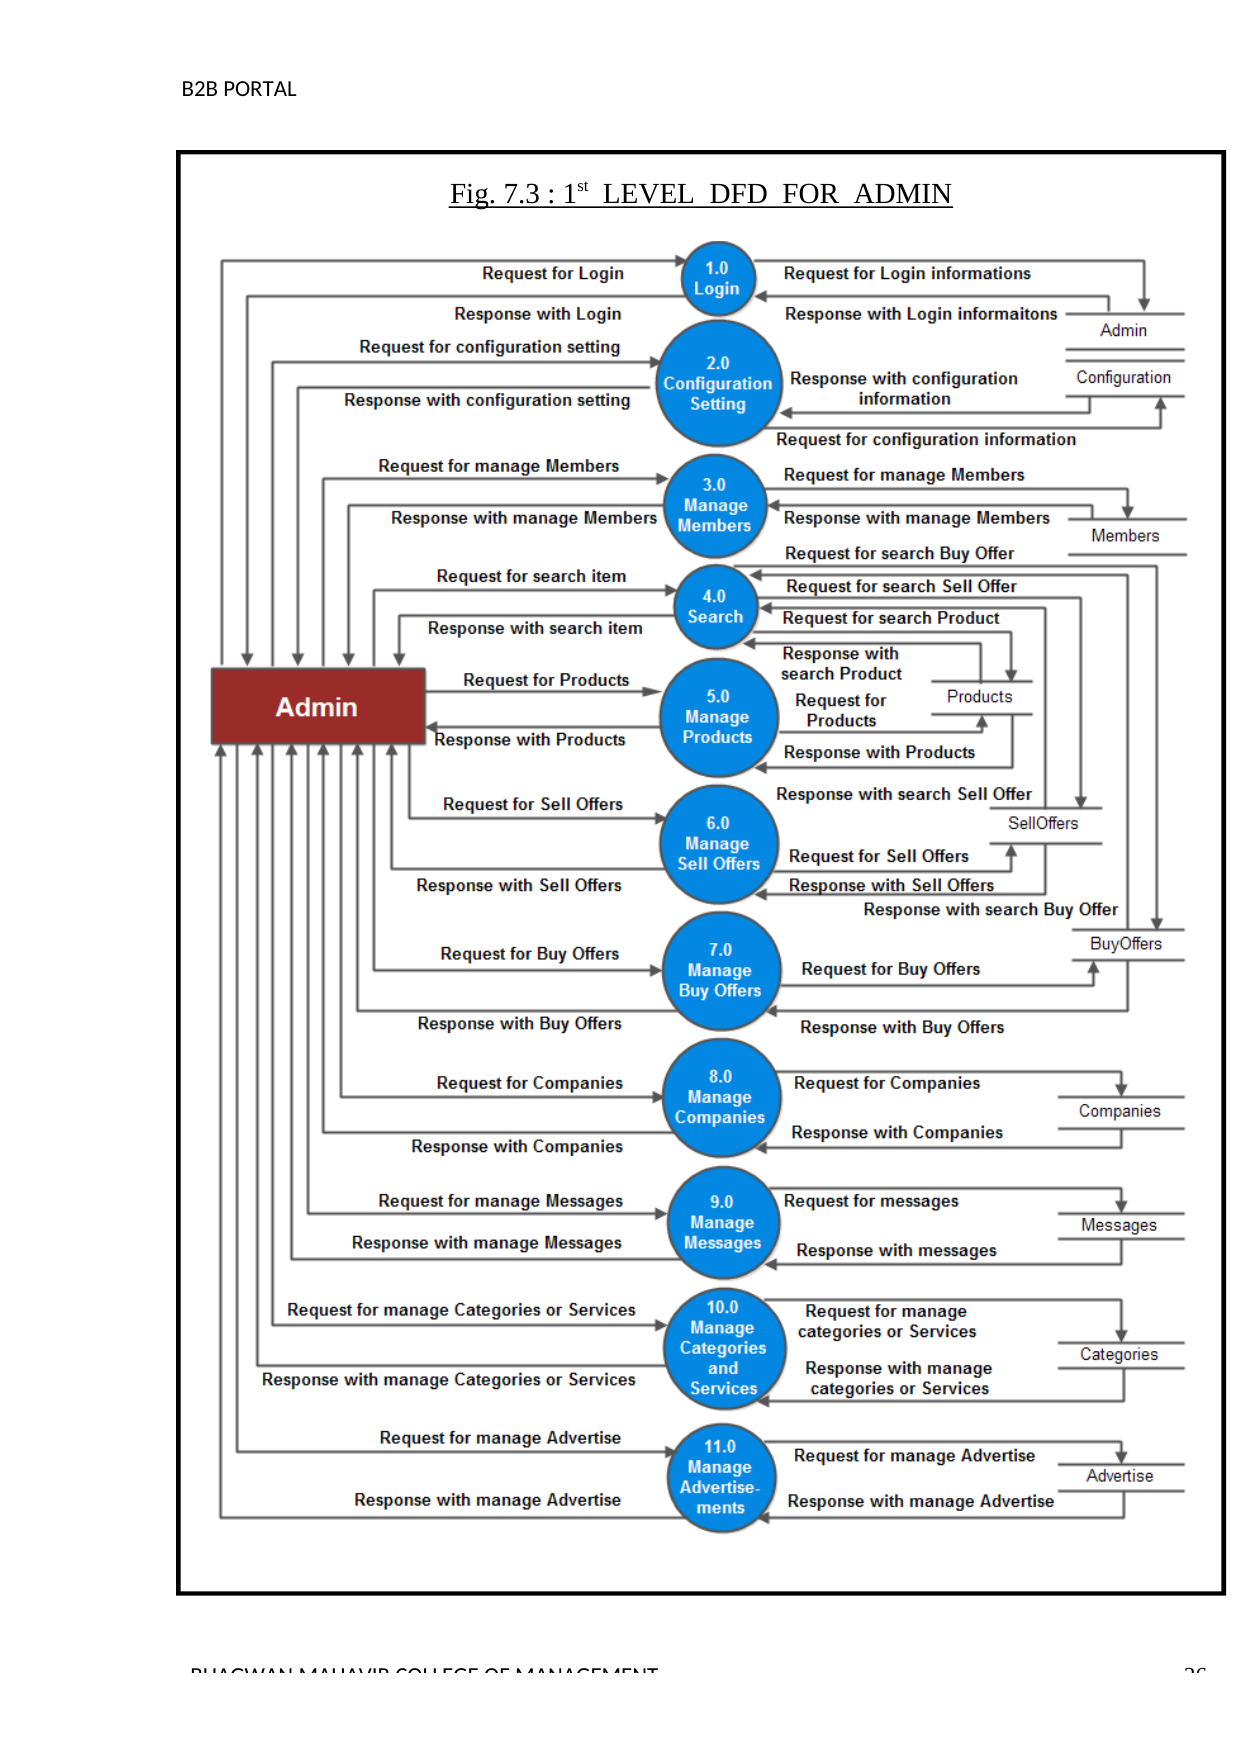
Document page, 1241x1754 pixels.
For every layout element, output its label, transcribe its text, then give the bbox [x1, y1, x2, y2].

text Fig. 7.3 : 1st LEVEL DFD FOR ADMIN [235, 176, 1166, 209]
picture [210, 241, 1188, 1535]
